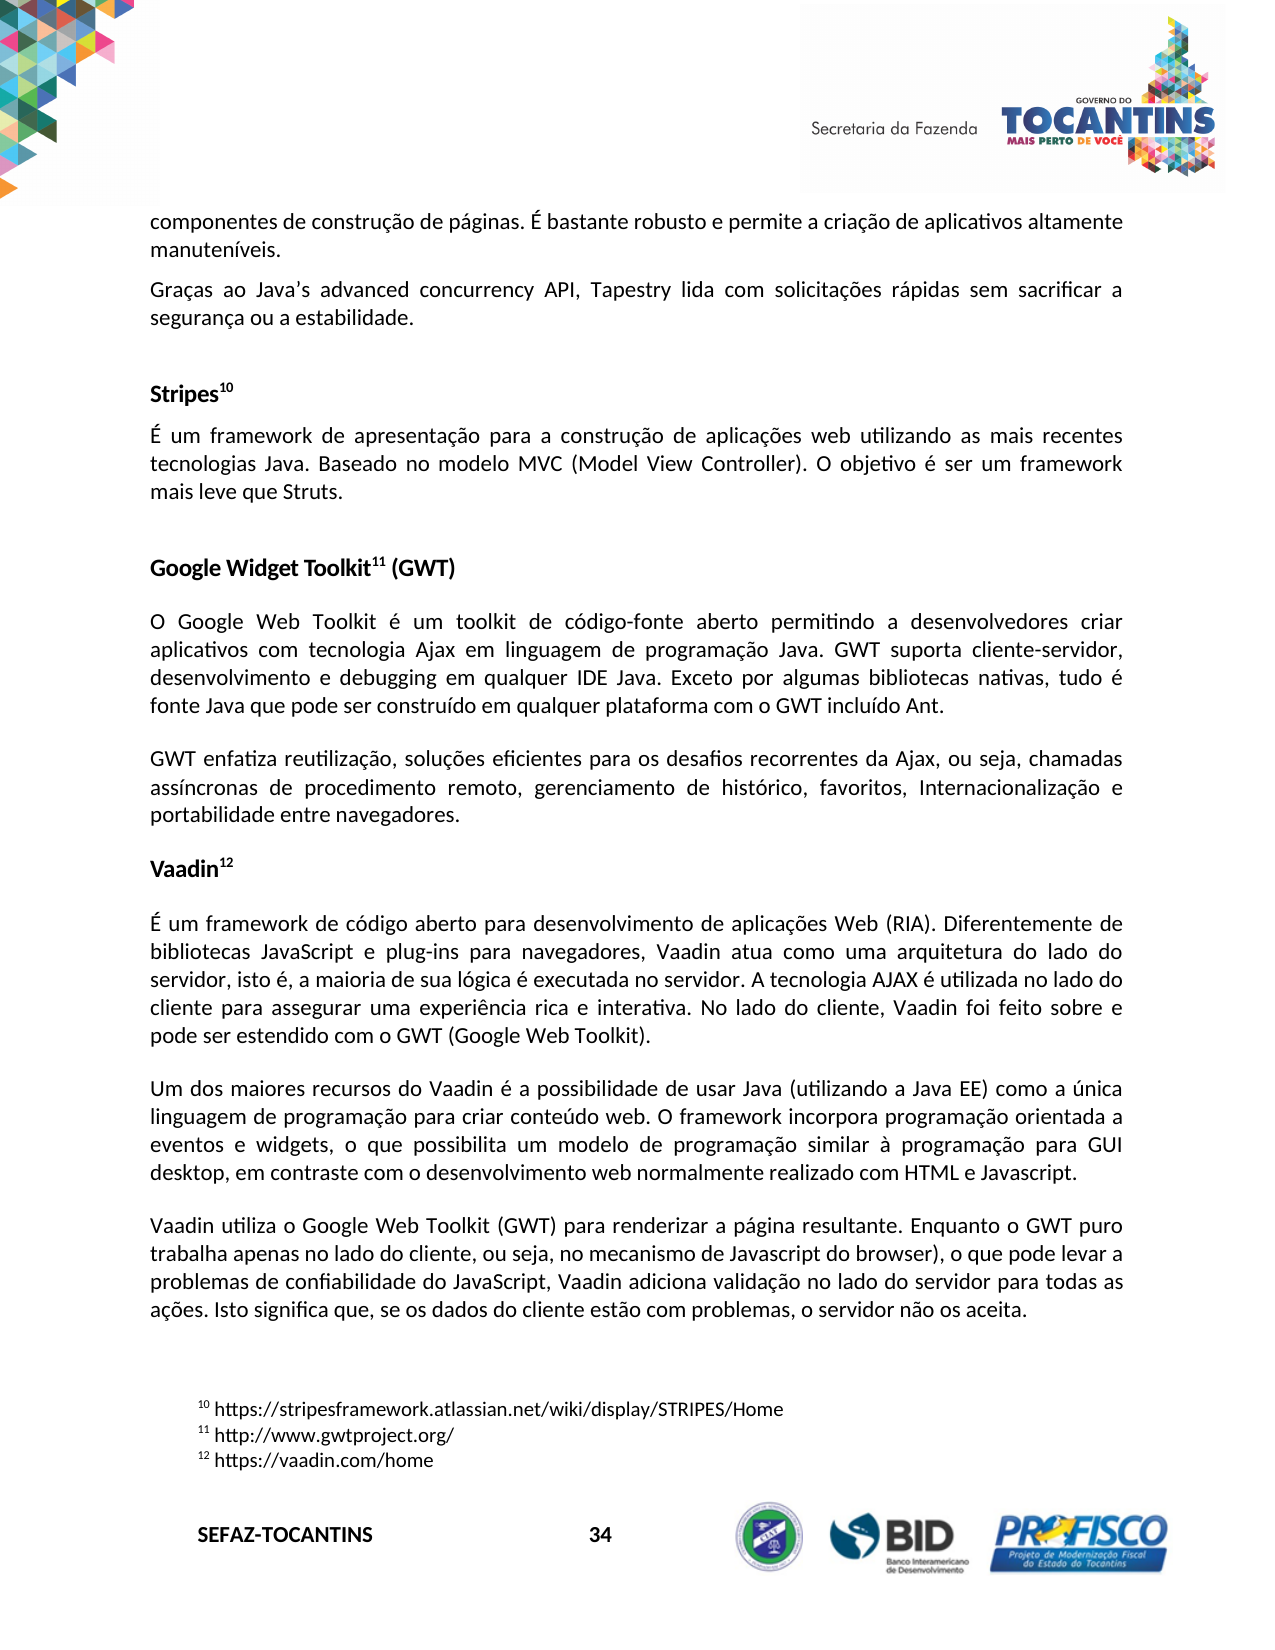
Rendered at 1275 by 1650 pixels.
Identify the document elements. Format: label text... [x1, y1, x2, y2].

text Vaadin utiliza o Google Web Toolkit (GWT) para renderizar a página resultante. Enquanto o GWT puro trabalha apenas no lado do cliente, ou seja, no mecanismo de Javascript do browser), o que pode levar a problemas de confiabilidade do JavaScript, Vaadin adiciona validação no lado do servidor para todas as ações. Isto significa que, se os dados do cliente estão com problemas, o servidor não os aceita. [150, 1211, 1125, 1323]
text Um dos maiores recursos do Vaadin é a possibilidade de usar Java (utilizando a Java EE) como a única linguagem de programação para criar conteúdo web. O framework incorpora programação orientada a eventos e widgets, o que possibilita um modelo de programação similar à programação para GUI desktop, em contraste com o desenvolvimento web normalmente realizado com HTML e Javascript. [150, 1074, 1125, 1186]
text GWT enfatiza reutilização, soluções eficientes para os desafios recorrentes da Ajax, ou seja, chamadas assíncronas de procedimento remoto, gerenciamento de histórico, favoritos, Internacionalização e portabilidade entre navegadores. [150, 744, 1125, 829]
text Google Widget Toolkit (GWT) [150, 552, 1125, 582]
picture [800, 4, 1226, 193]
text É um framework de código aberto para desenvolvimento de aplicações Web (RIA). Diferentemente de bibliotecas JavaScript e plug-ins para navegadores, Vaadin atua como uma arquitetura do lado do servidor, isto é, a maioria de sua lógica é executada no servidor. A tecnologia AJAX é utilizada no lado do cliente para assegurar uma experiência rica e interativa. No lado do cliente, Vaadin foi feito sobre e pode ser estendido com o GWT (Google Web Toolkit). [150, 909, 1125, 1049]
picture [733, 1500, 1174, 1576]
text Vaadin [150, 854, 1125, 884]
text É um framework de apresentação para a construção de aplicações web utilizando as mais recentes tecnologias Java. Baseado no modelo MVC (Model View Controller). O objetivo é ser um framework mais leve que Struts. [150, 421, 1125, 505]
text Stripes [150, 378, 1125, 409]
picture [0, 0, 161, 206]
text Graças ao Java’s advanced concurrency API, Tapestry lida com solicitações rápidas sem sacrificar a segurança ou a estabilidade. [150, 275, 1125, 331]
text O Google Web Toolkit é um toolkit de código-fonte aberto permitindo a desenvolvedores criar aplicativos com tecnologia Ajax em linguagem de programação Java. GWT suporta cliente-servidor, desenvolvimento e debugging em qualquer IDE Java. Exceto por algumas bibliotecas nativas, tudo é fonte Java que pode ser construído em qualquer plataforma com o GWT incluído Ant. [150, 607, 1125, 719]
